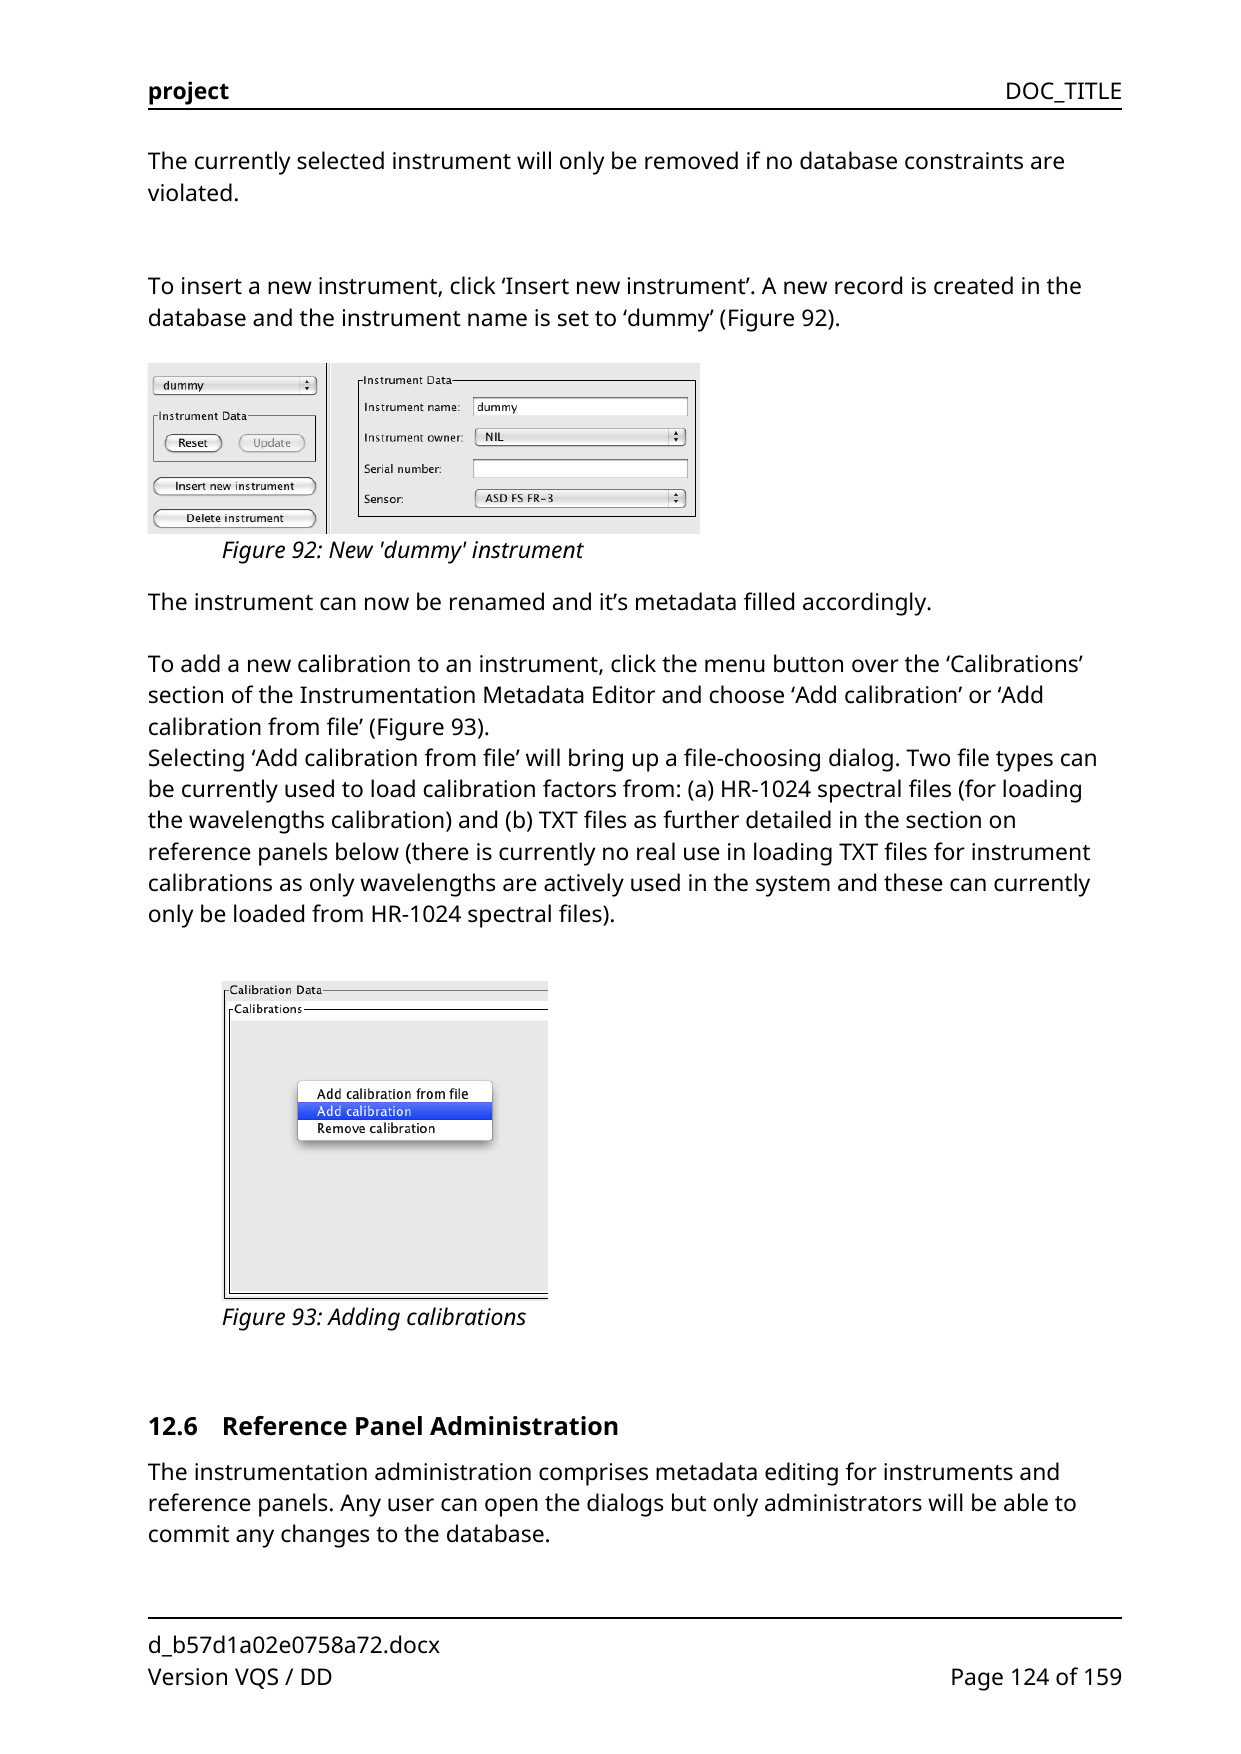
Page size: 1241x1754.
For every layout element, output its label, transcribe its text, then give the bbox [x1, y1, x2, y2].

text The instrumentation administration comprises metadata editing for instruments and reference panels. Any user can open the dialogs but only administrators will be able to commit any changes to the database. [148, 1456, 1122, 1549]
text The instrument can now be renamed and it’s metadata filled accordingly. [148, 586, 1122, 617]
text Selecting ‘Add calibration from file’ will bring up a file-choosing dialog. Two file types can be currently used to load calibration factors from: (a) HR-1024 spectral files (for loading the wavelengths calibration) and (b) TXT files as further detailed in the section on reference panels below (there is currently no real use in loading TXT files for instrument calibrations as only wavelengths are actively used in the system and these can currently only be loaded from HR-1024 spectral files). [148, 742, 1122, 929]
picture [221, 981, 548, 1301]
subtitle Reference Panel Administration [148, 1409, 1122, 1443]
text The currently selected instrument will only be removed if no database constraints are violated. [148, 145, 1122, 208]
picture [147, 363, 701, 534]
